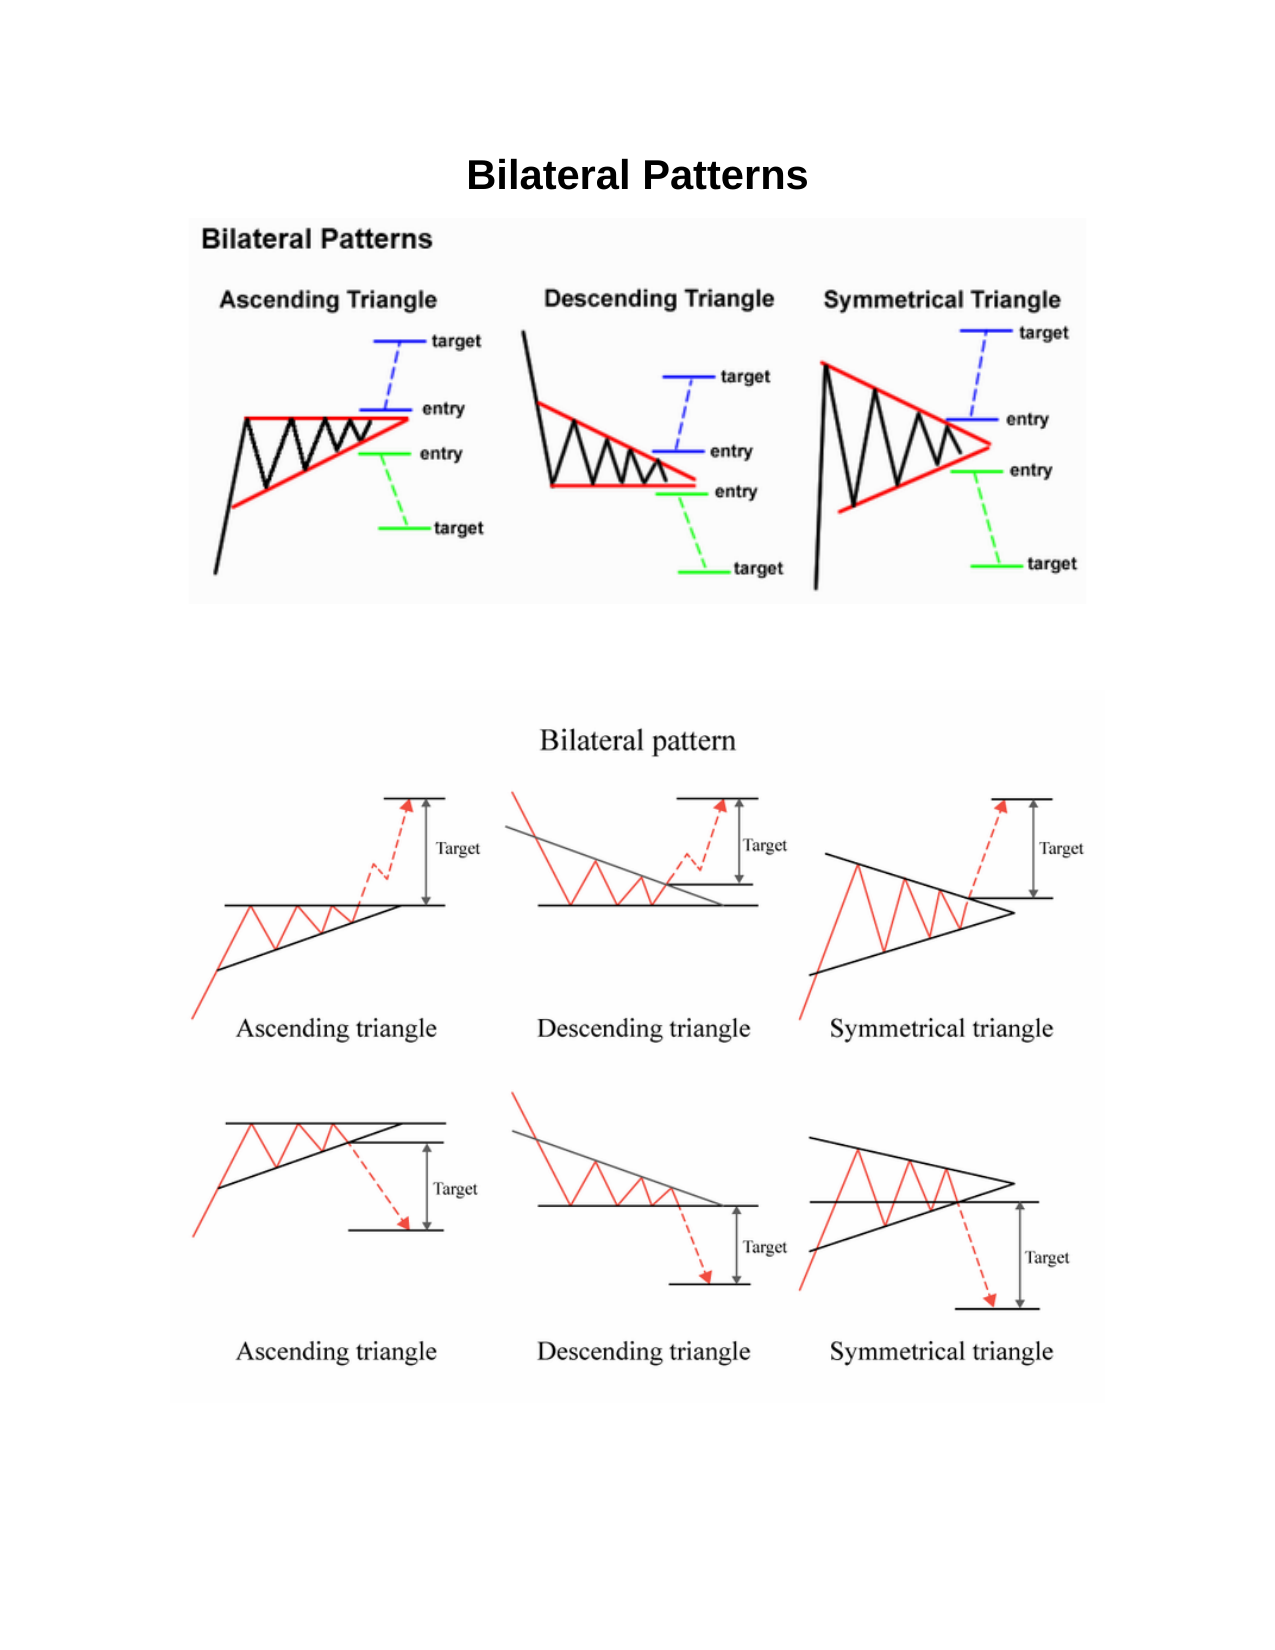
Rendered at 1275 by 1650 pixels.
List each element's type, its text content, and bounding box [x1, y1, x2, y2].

text Bilateral Patterns [150, 150, 1125, 198]
picture [170, 690, 1105, 1403]
picture [188, 218, 1087, 604]
